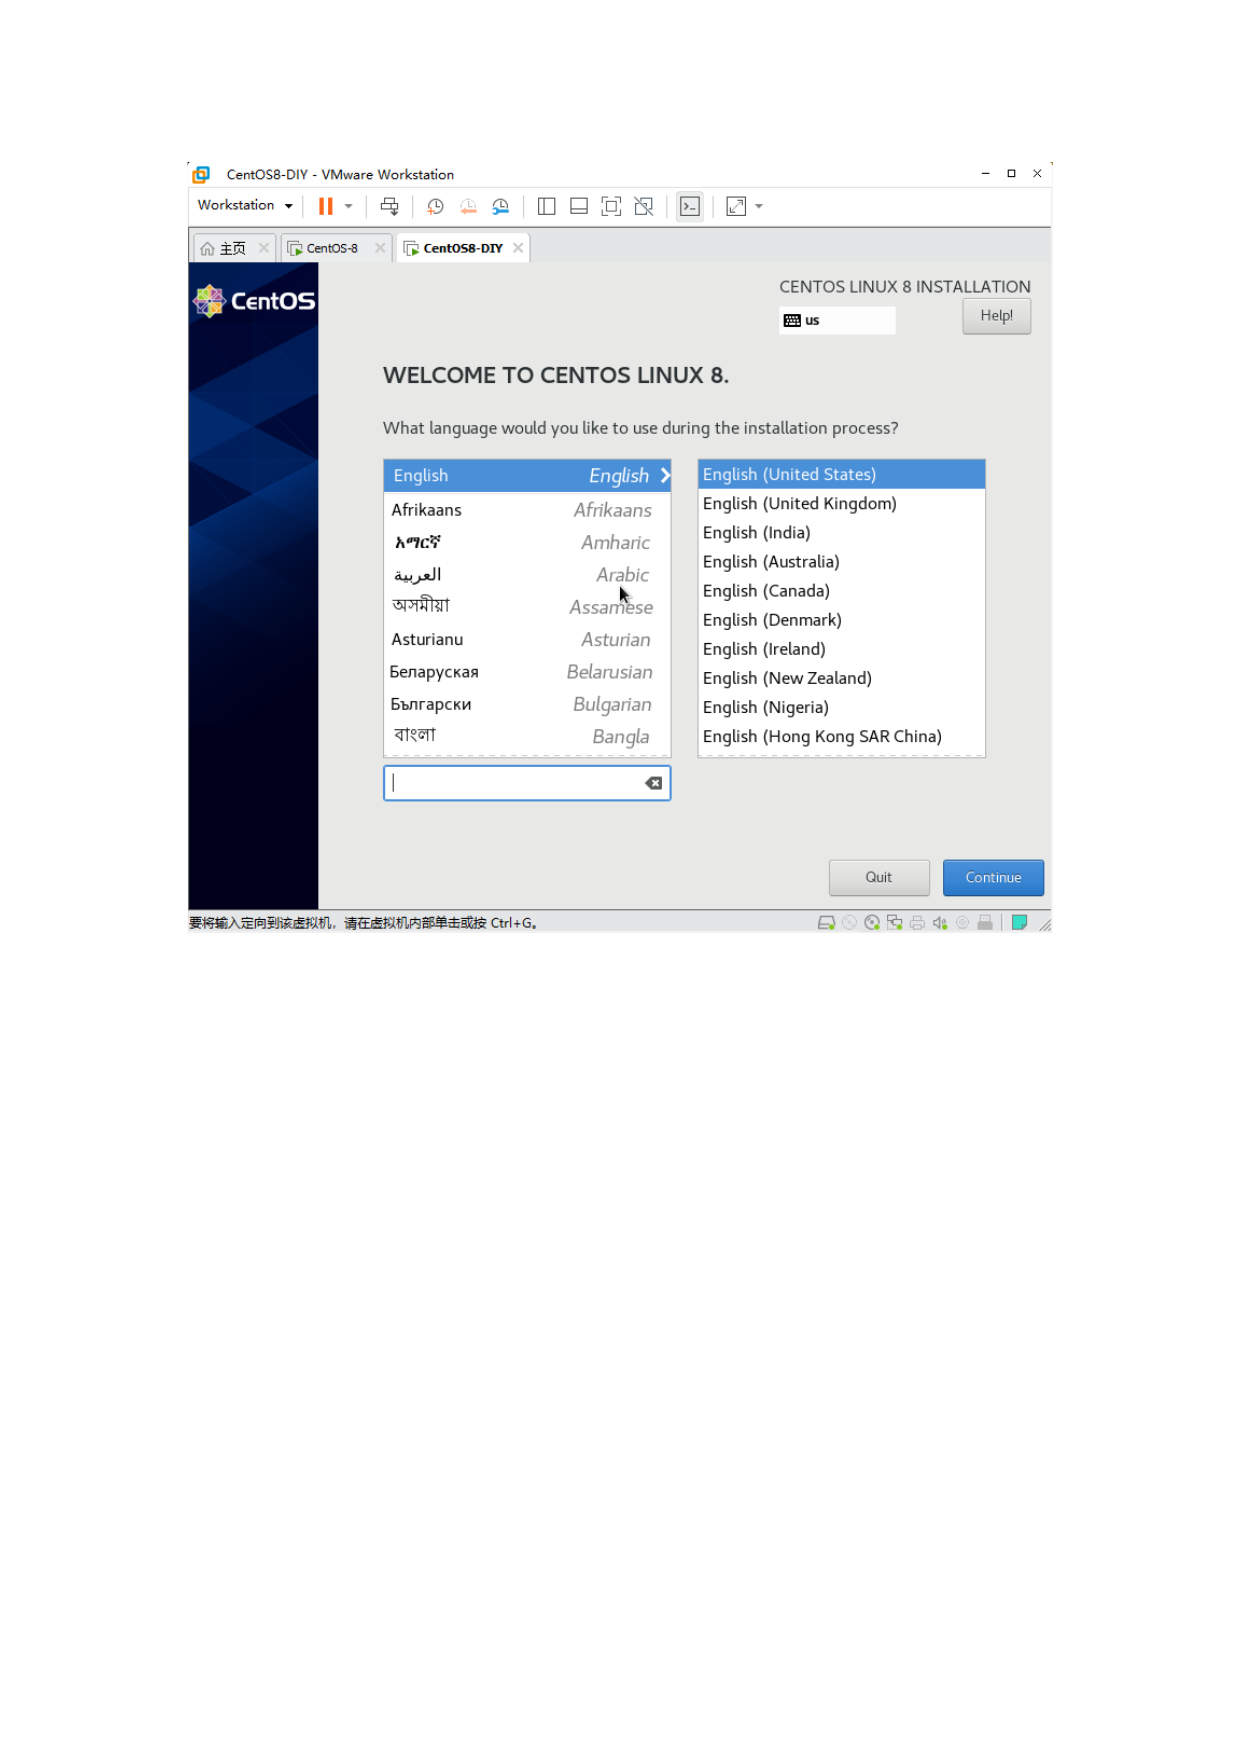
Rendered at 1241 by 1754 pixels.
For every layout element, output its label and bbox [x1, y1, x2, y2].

picture [187, 162, 1053, 933]
